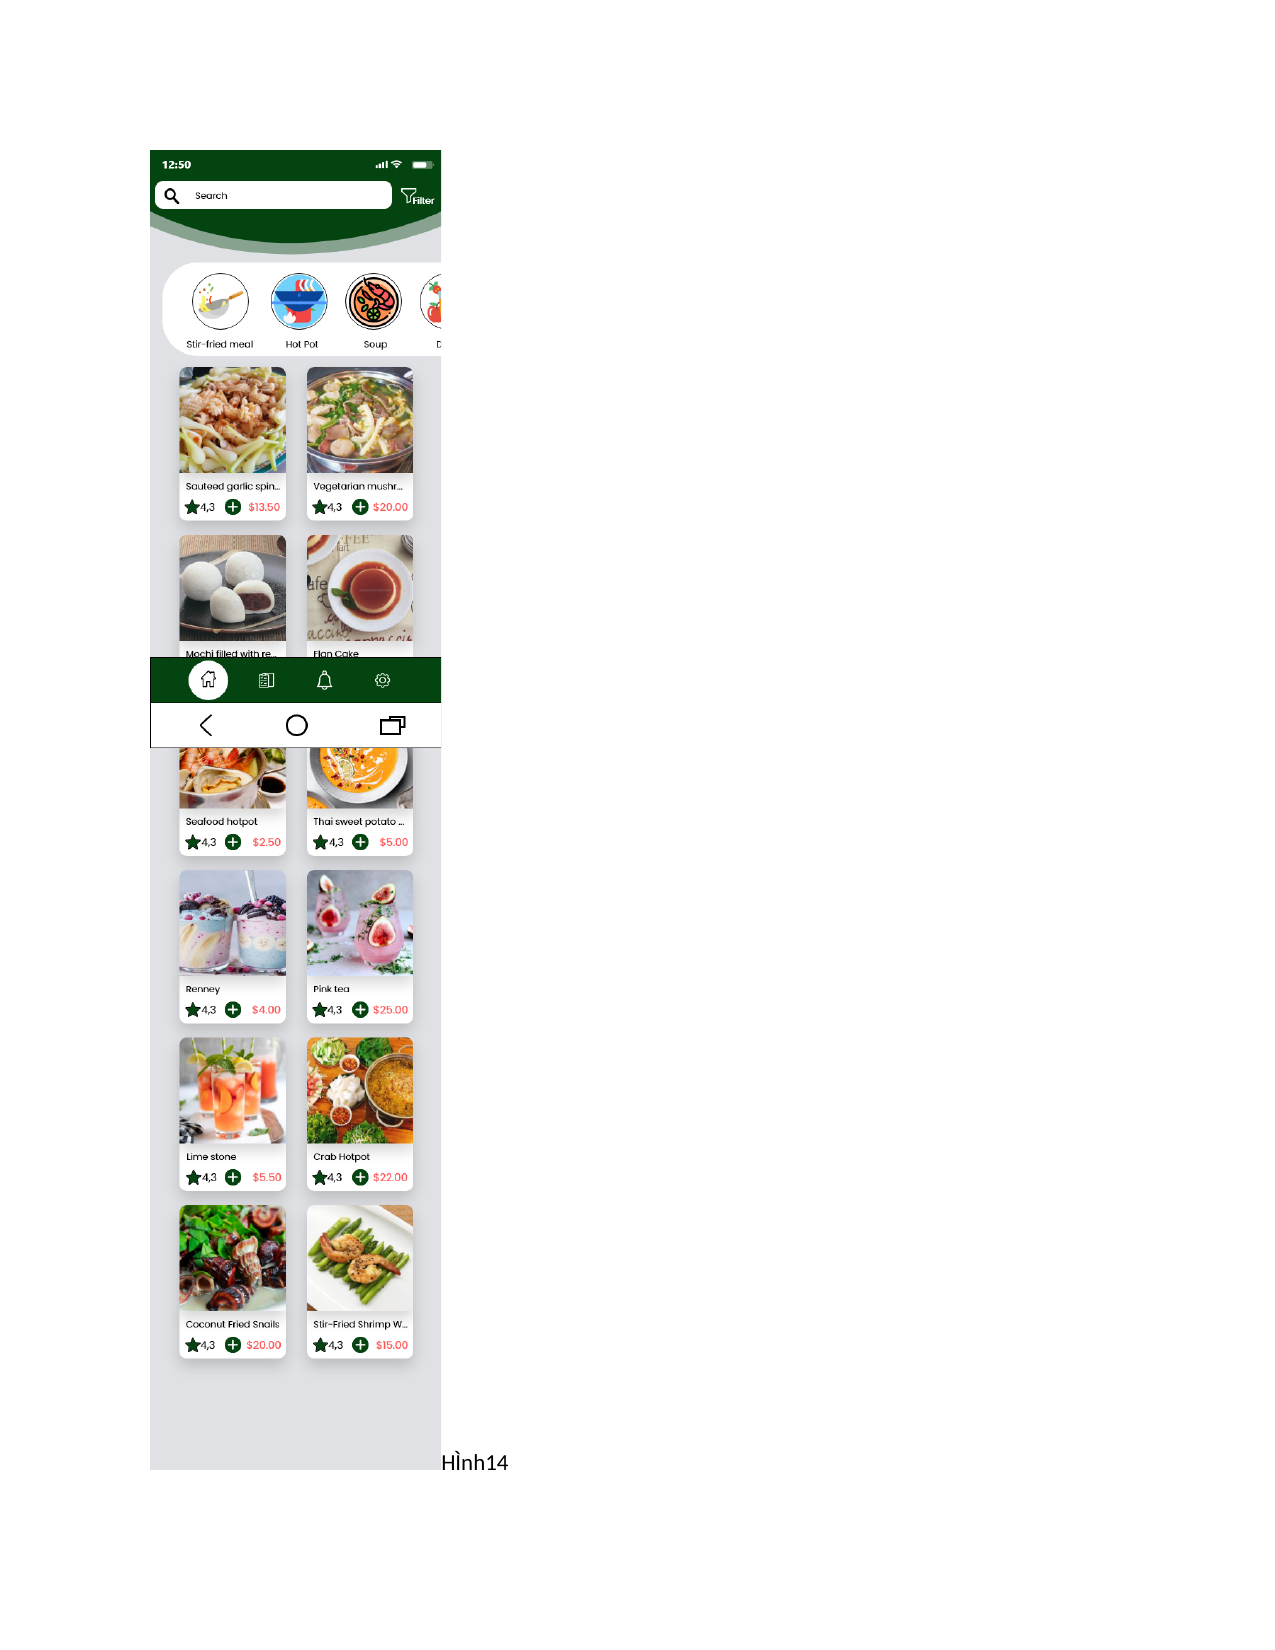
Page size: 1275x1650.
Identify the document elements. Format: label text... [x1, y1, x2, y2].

picture [150, 150, 442, 1470]
